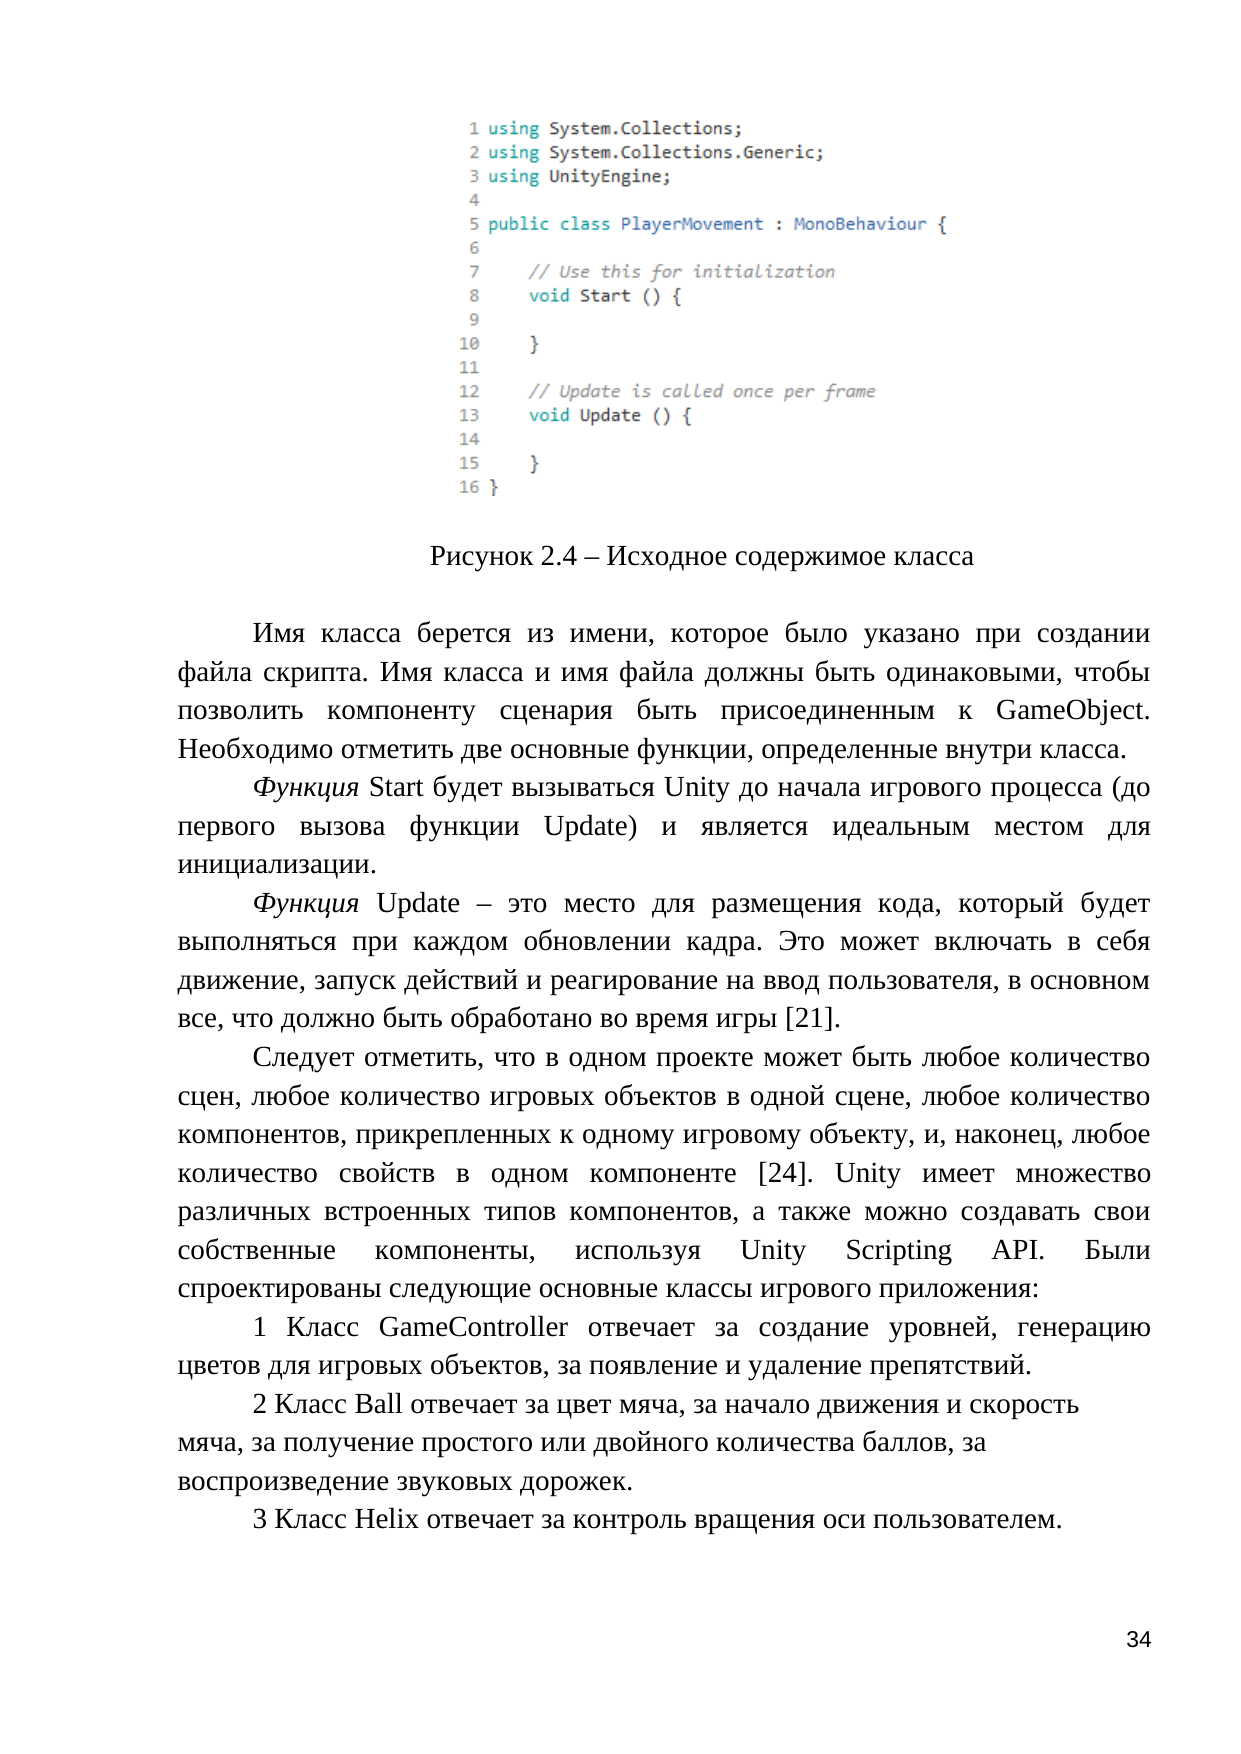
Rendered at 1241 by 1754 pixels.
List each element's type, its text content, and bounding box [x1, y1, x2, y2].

text Функция Update – это место для размещения кода, который будет выполняться при каждом обновлении кадра. Это может включать в себя движение, запуск действий и реагирование на ввод пользователя, в основном все, что должно быть обработано во время игры [21]. [177, 885, 1152, 1034]
text Рисунок 2.4 – Исходное содержимое класса [177, 538, 1152, 572]
text Функция Start будет вызываться Unity до начала игрового процесса (до первого вызова функции Update) и является идеальным местом для инициализации. [177, 769, 1152, 880]
text 3 Класс Helix отвечает за контроль вращения оси пользователем. [177, 1502, 1152, 1535]
text 1 Класс GameController отвечает за создание уровней, генерацию цветов для игровых объектов, за появление и удаление препятствий. [177, 1309, 1152, 1381]
text 2 Класс Ball отвечает за цвет мяча, за начало движения и скорость мяча, за получение простого или двойного количества баллов, за воспроизведение звуковых дорожек. [177, 1386, 1152, 1497]
text Имя класса берется из имени, которое было указано при создании файла скрипта. Имя класса и имя файла должны быть одинаковыми, чтобы позволить компоненту сценария быть присоединенным к GameObject. Необходимо отметить две основные функции, определенные внутри класса. [177, 615, 1152, 764]
text Следует отметить, что в одном проекте может быть любое количество сцен, любое количество игровых объектов в одной сцене, любое количество компонентов, прикрепленных к одному игровому объекту, и, наконец, любое количество свойств в одном компоненте [24]. Unity имеет множество различных встроенных типов компонентов, а также можно создавать свои собственные компоненты, используя Unity Scripting API. Были спроектированы следующие основные классы игрового приложения: [177, 1039, 1152, 1304]
picture [449, 118, 955, 496]
